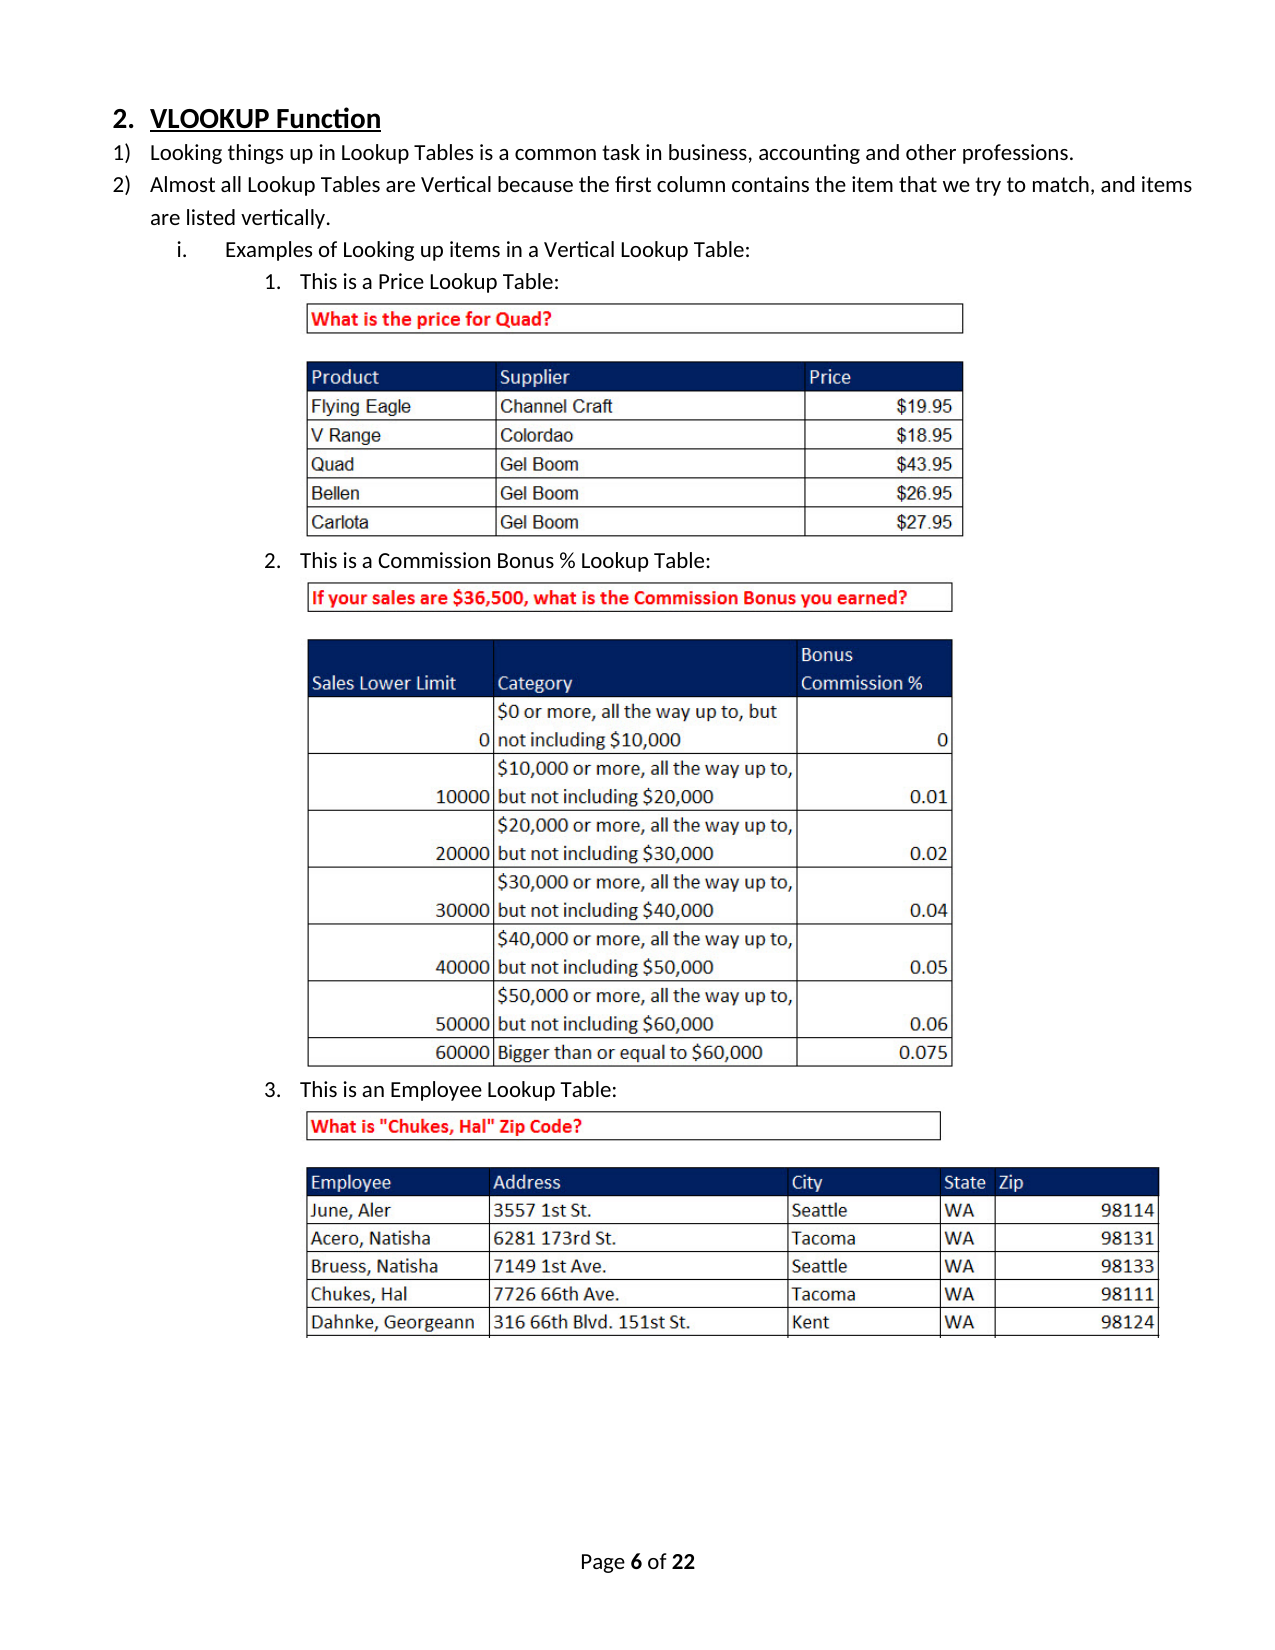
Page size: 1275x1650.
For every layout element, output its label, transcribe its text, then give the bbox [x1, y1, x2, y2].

picture [300, 1107, 1160, 1338]
subtitle VLOOKUP Function [112, 100, 1200, 136]
list Looking things up in Lookup Tables is a common task in business, accounting and other professions. [112, 138, 1200, 166]
list Almost all Lookup Tables are Vertical because the first column contains the item that we try to match, and items are listed vertically. [112, 171, 1200, 231]
list Examples of Looking up items in a Vertical Lookup Table: [187, 235, 1200, 263]
picture [300, 577, 958, 1071]
picture [300, 299, 970, 542]
